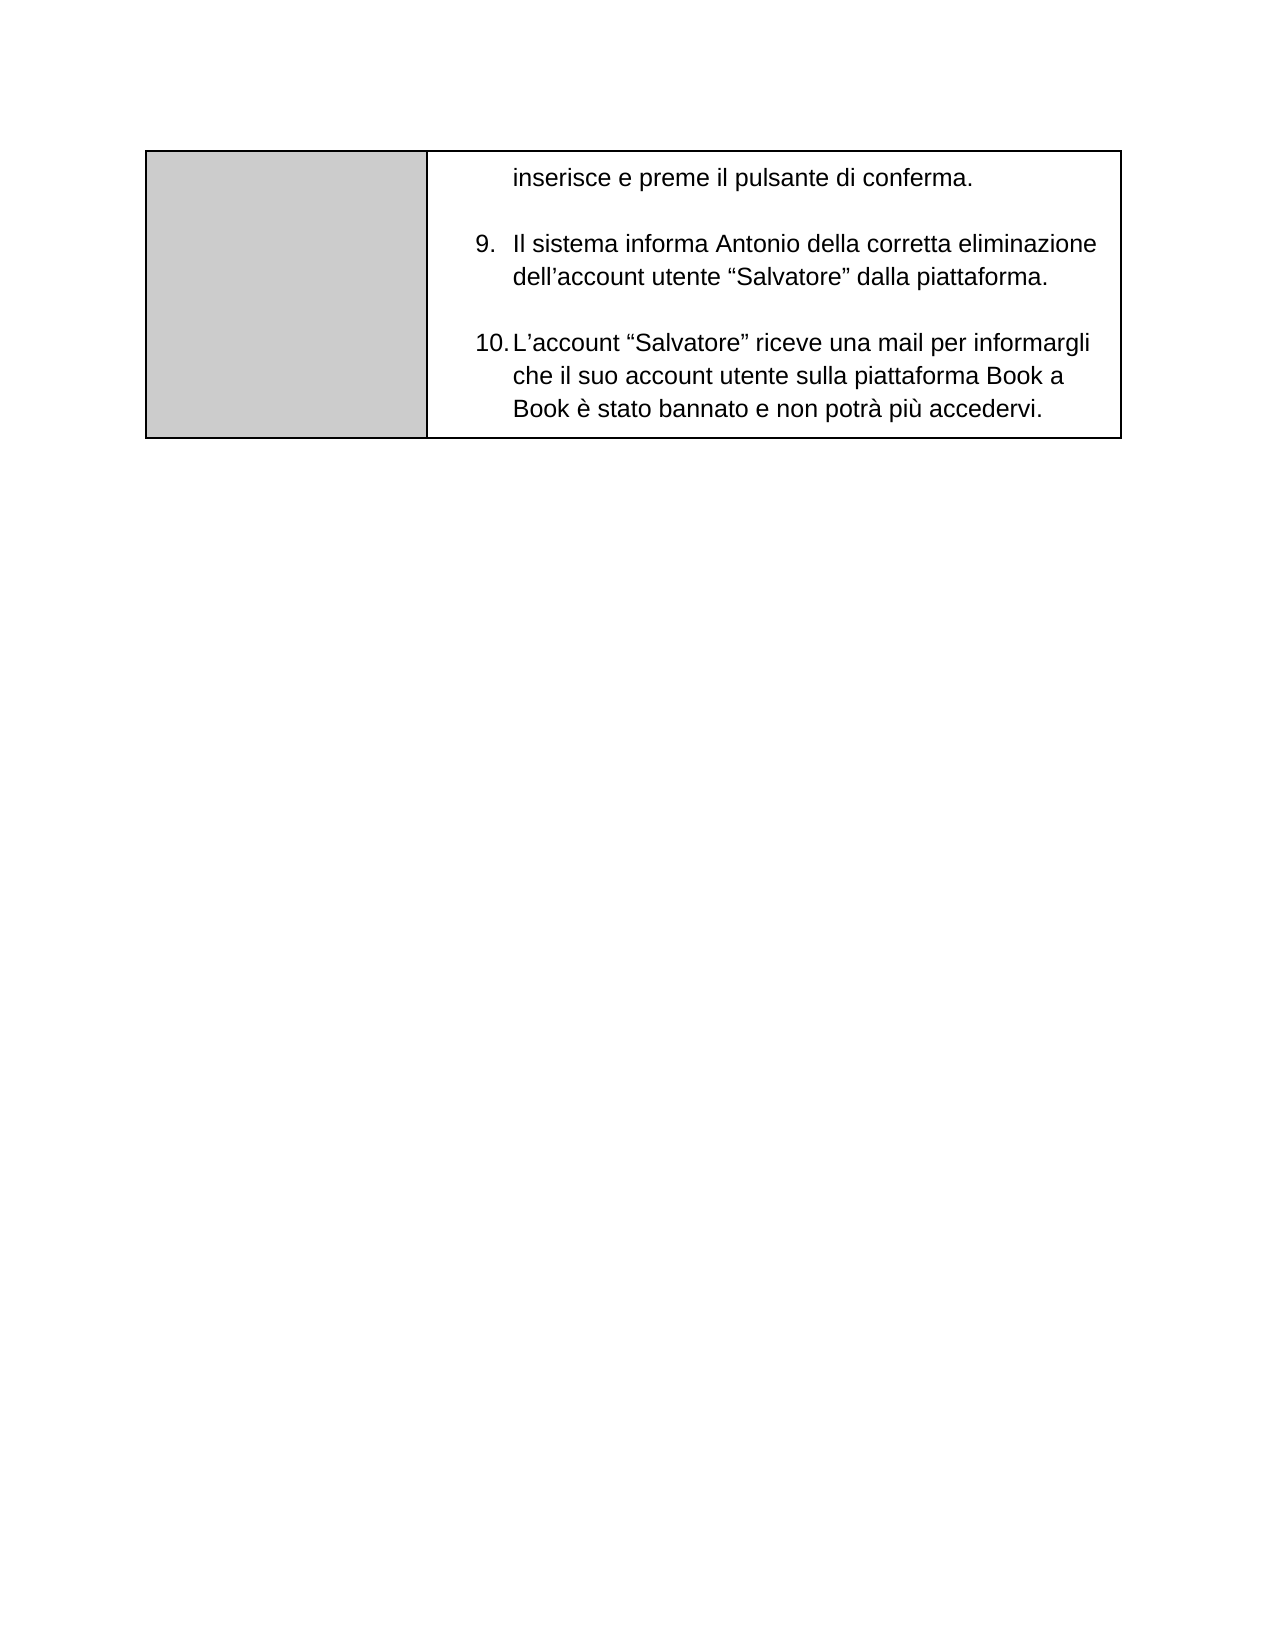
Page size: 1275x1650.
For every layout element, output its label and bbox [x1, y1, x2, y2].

table_cell [147, 152, 426, 437]
table_cell [428, 152, 1120, 437]
